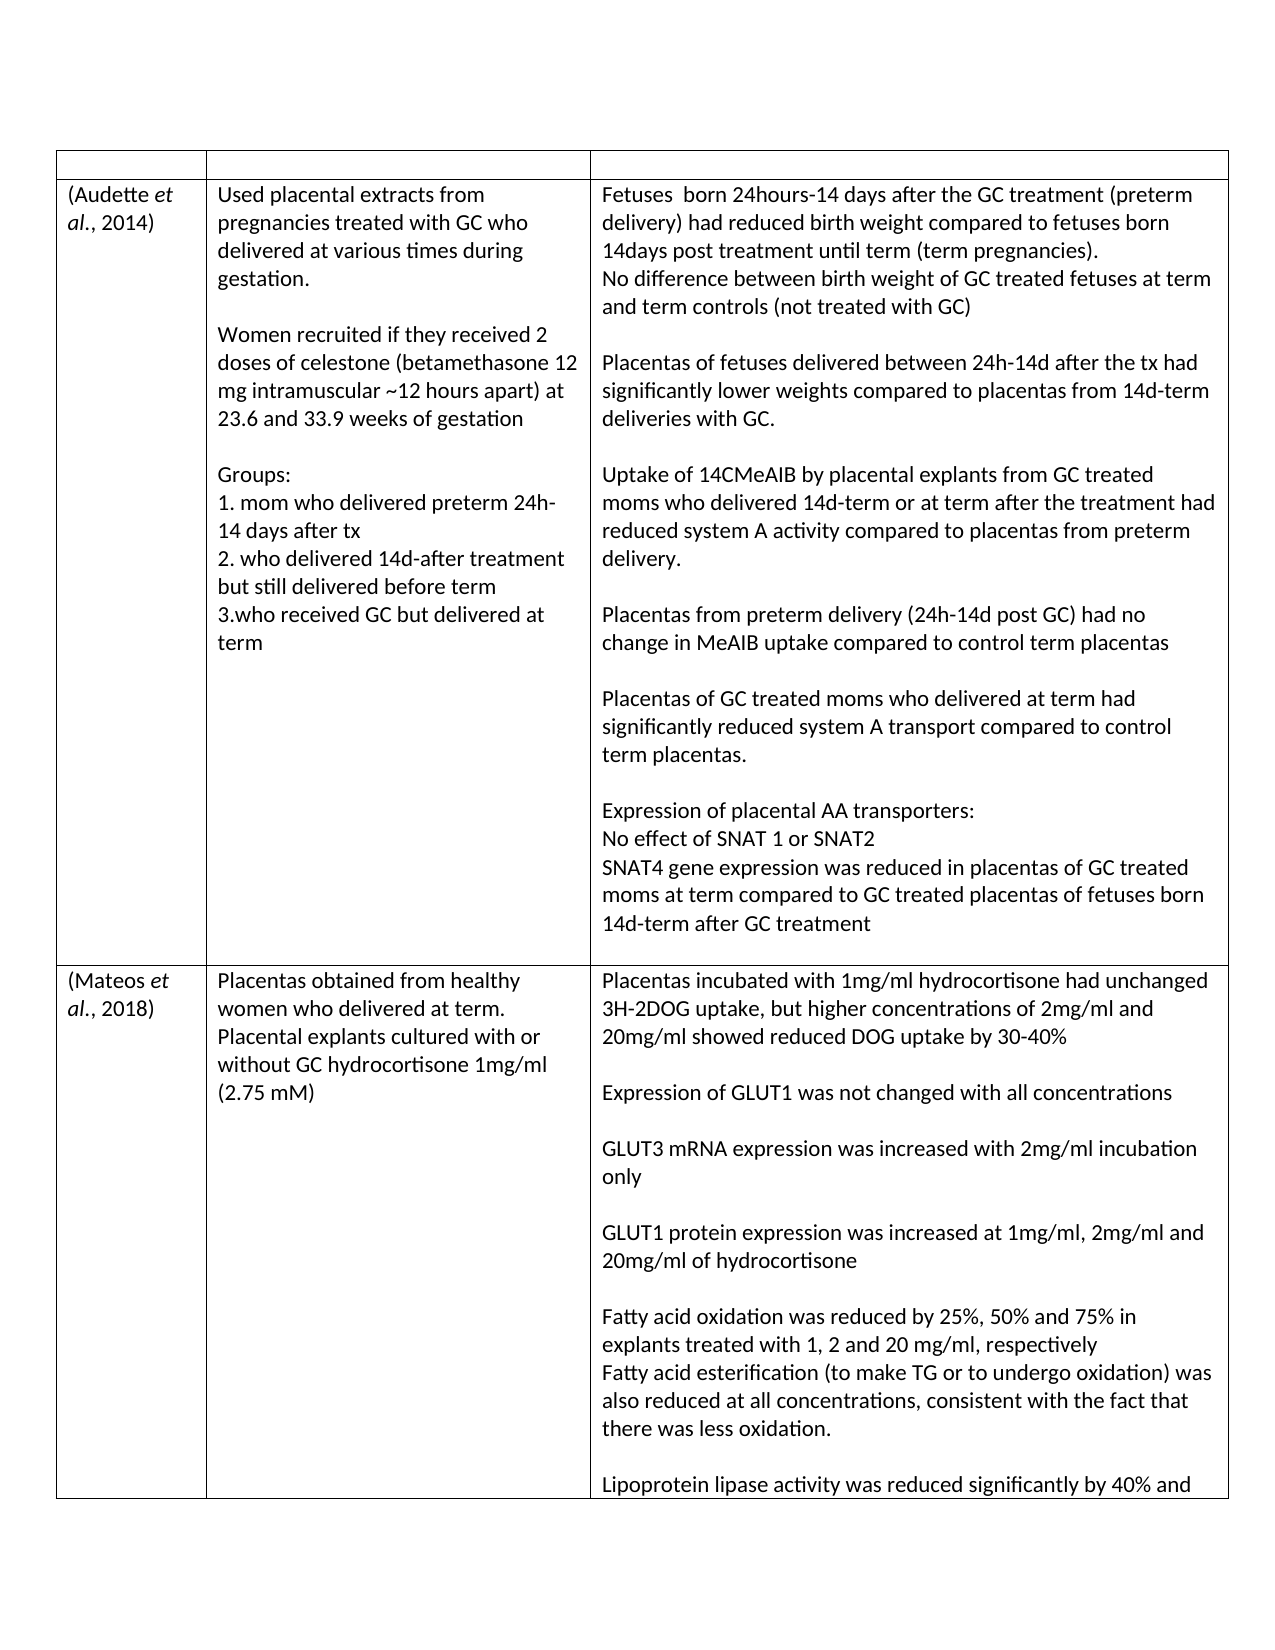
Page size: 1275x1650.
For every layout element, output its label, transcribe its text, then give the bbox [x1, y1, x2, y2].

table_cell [57, 151, 206, 179]
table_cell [57, 966, 206, 1498]
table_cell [591, 151, 1228, 179]
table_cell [207, 966, 590, 1498]
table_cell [591, 966, 1228, 1498]
table_cell Fetuses born 24hours-14 days after the GC treatment (preterm delivery) had reduced birth weight compared to fetuses born 14days post treatment until term (term pregnancies). No difference between birth weight of GC treated fetuses at term and term controls (not treated with GC) Placentas of fetuses delivered between 24h-14d after the tx had significantly lower weights compared to placentas from 14d-term deliveries with GC. Uptake of 14CMeAIB by placental explants from GC treated moms who delivered 14d-term or at term after the treatment had reduced system A activity compared to placentas from preterm delivery. Placentas from preterm delivery (24h-14d post GC) had no change in MeAIB uptake compared to control term placentas Placentas of GC treated moms who delivered at term had significantly reduced system A transport compared to control term placentas. Expression of placental AA transporters: No effect of SNAT 1 or SNAT2 SNAT4 gene expression was reduced in placentas of GC treated moms at term compared to GC treated placentas of fetuses born 14d-term after GC treatment [591, 180, 1228, 965]
table_cell (Audette et al., 2014) [57, 180, 206, 965]
table_cell Used placental extracts from pregnancies treated with GC who delivered at various times during gestation. Women recruited if they received 2 doses of celestone (betamethasone 12 mg intramuscular ~12 hours apart) at 23.6 and 33.9 weeks of gestation Groups: 1. mom who delivered preterm 24h-14 days after tx 2. who delivered 14d-after treatment but still delivered before term 3.who received GC but delivered at term [207, 180, 590, 965]
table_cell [207, 151, 590, 179]
